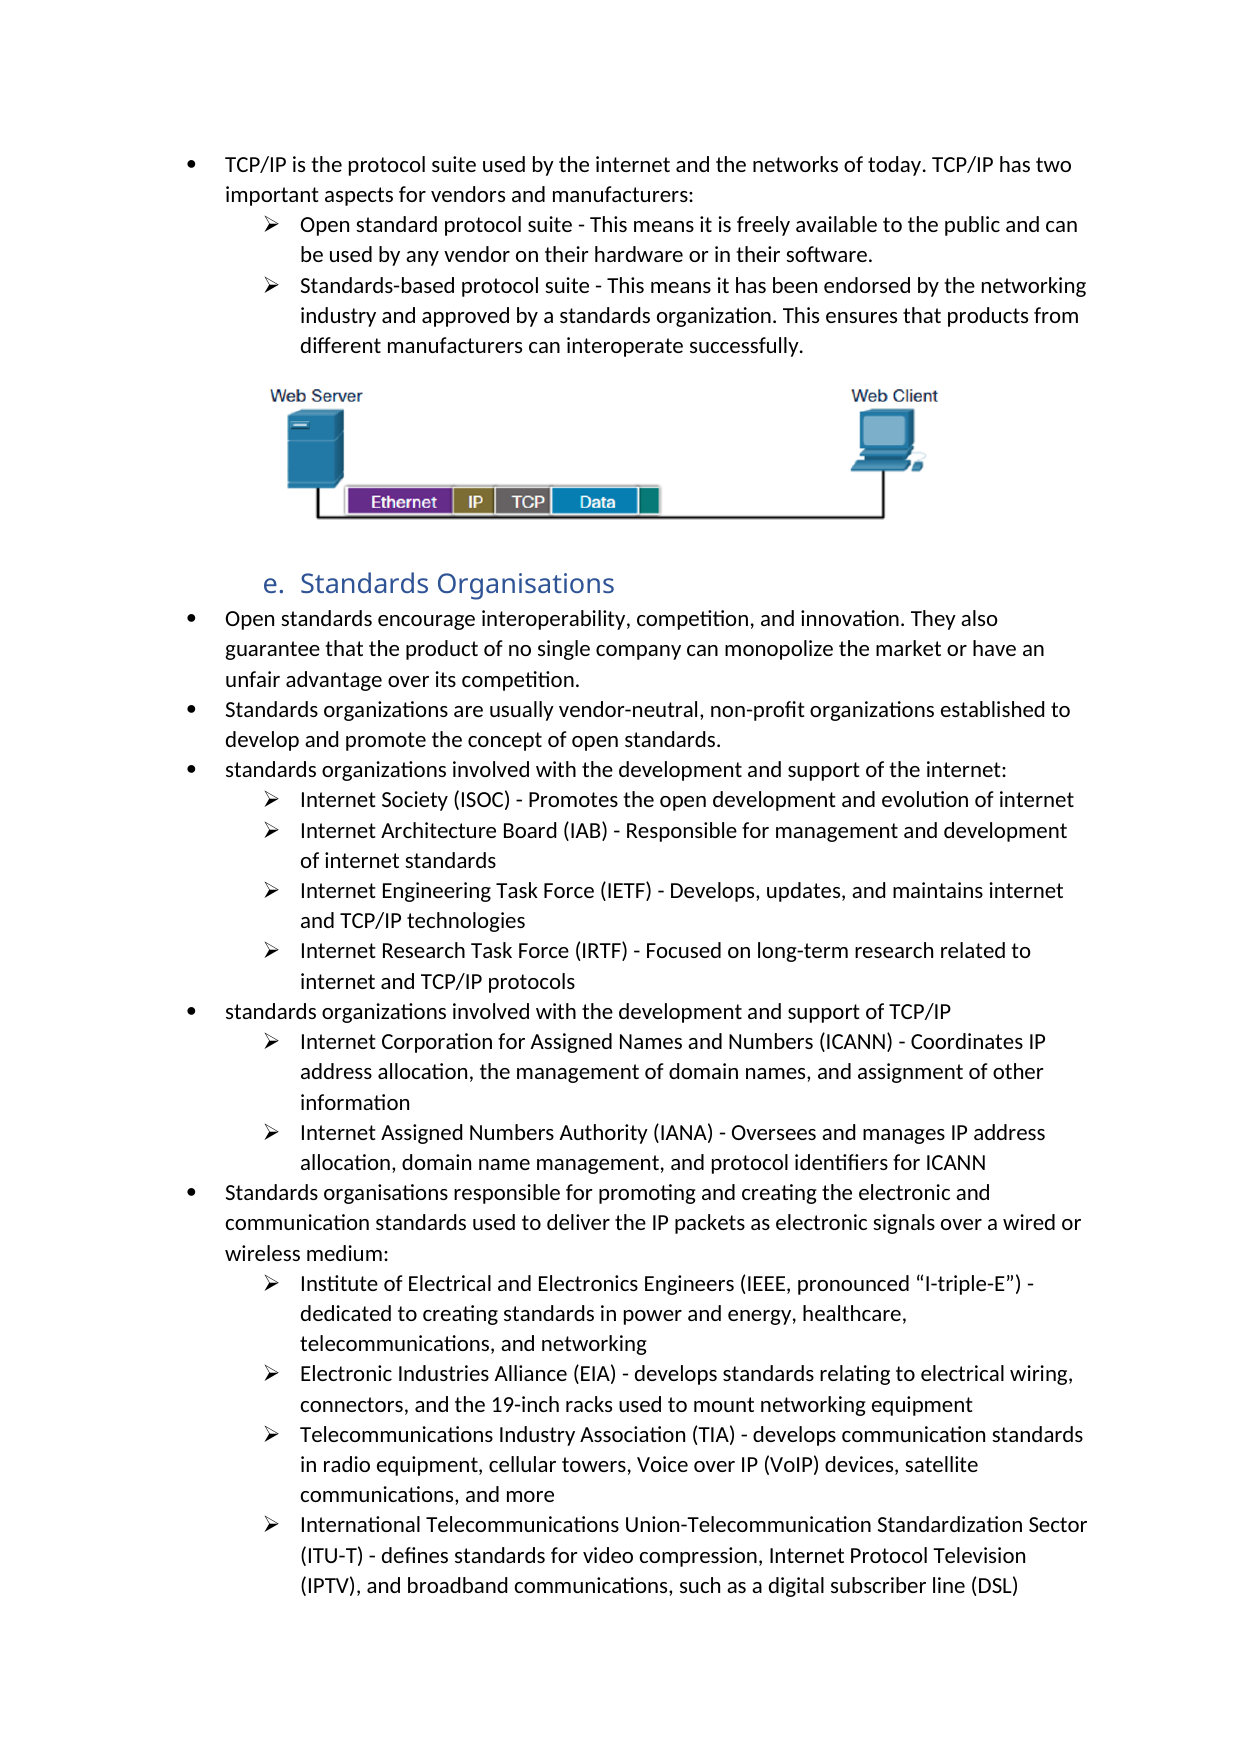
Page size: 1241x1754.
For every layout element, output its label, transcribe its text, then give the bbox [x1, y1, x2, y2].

list Internet Engineering Task Force (IETF) - Develops, updates, and maintains internet and TCP/IP technologies [262, 876, 1090, 934]
subtitle Standards Organisations [262, 564, 1090, 601]
list Open standard protocol suite - This means it is freely available to the public and can be used by any vendor on their hardware or in their software. [262, 210, 1090, 269]
list Standards-based protocol suite - This means it has been endorsed by the networking industry and approved by a standards organization. This ensures that products from different manufacturers can interoperate successfully. [262, 271, 1090, 359]
list Open standards encourage interoperability, competition, and innovation. They also guarantee that the product of no single company can monopolize the market or have an unfair advantage over its competition. [187, 604, 1090, 693]
list Internet Architecture Board (IAB) - Responsible for management and development of internet standards [262, 816, 1090, 874]
list Standards organizations are usually vendor-neutral, non-profit organizations established to develop and promote the concept of open standards. [187, 695, 1090, 753]
list International Telecommunications Union-Telecommunication Standardization Sector (ITU-T) - defines standards for video compression, Internet Protocol Television (IPTV), and broadband communications, such as a digital subscriber line (DSL) [262, 1511, 1090, 1599]
list standards organizations involved with the development and support of the internet: [187, 755, 1090, 783]
list Internet Assigned Numbers Authority (IANA) - Oversees and manages IP address allocation, domain name management, and protocol identifiers for ICANN [262, 1118, 1090, 1176]
list Institute of Electrical and Electronics Engineers (IEEE, pronounced “I-triple-E”) - dedicated to creating standards in power and energy, healthcare, telecommunications, and networking [262, 1269, 1090, 1357]
list Electronic Industries Alliance (EIA) - develops standards relating to electrical wiring, connectors, and the 19-inch racks used to mount networking equipment [262, 1359, 1090, 1418]
list Internet Corporation for Assigned Names and Numbers (ICANN) - Coordinates IP address allocation, the management of domain names, and assignment of other information [262, 1027, 1090, 1116]
list Standards organisations responsible for promoting and creating the electronic and communication standards used to deliver the IP packets as electronic signals over a wired or wireless medium: [187, 1178, 1090, 1267]
list standards organizations involved with the development and support of TCP/IP [187, 997, 1090, 1025]
list TCP/IP is the protocol suite used by the internet and the networks of today. TCP/IP has two important aspects for vendors and manufacturers: [187, 150, 1090, 208]
list Telecommunications Industry Association (TIA) - develops communication standards in radio equipment, cellular towers, Voice over IP (VoIP) devices, satellite communications, and more [262, 1420, 1090, 1508]
list Internet Society (ISOC) - Promotes the open development and evolution of internet [262, 786, 1090, 814]
picture [262, 378, 941, 546]
list Internet Research Task Force (IRTF) - Focused on long-term research related to internet and TCP/IP protocols [262, 937, 1090, 995]
